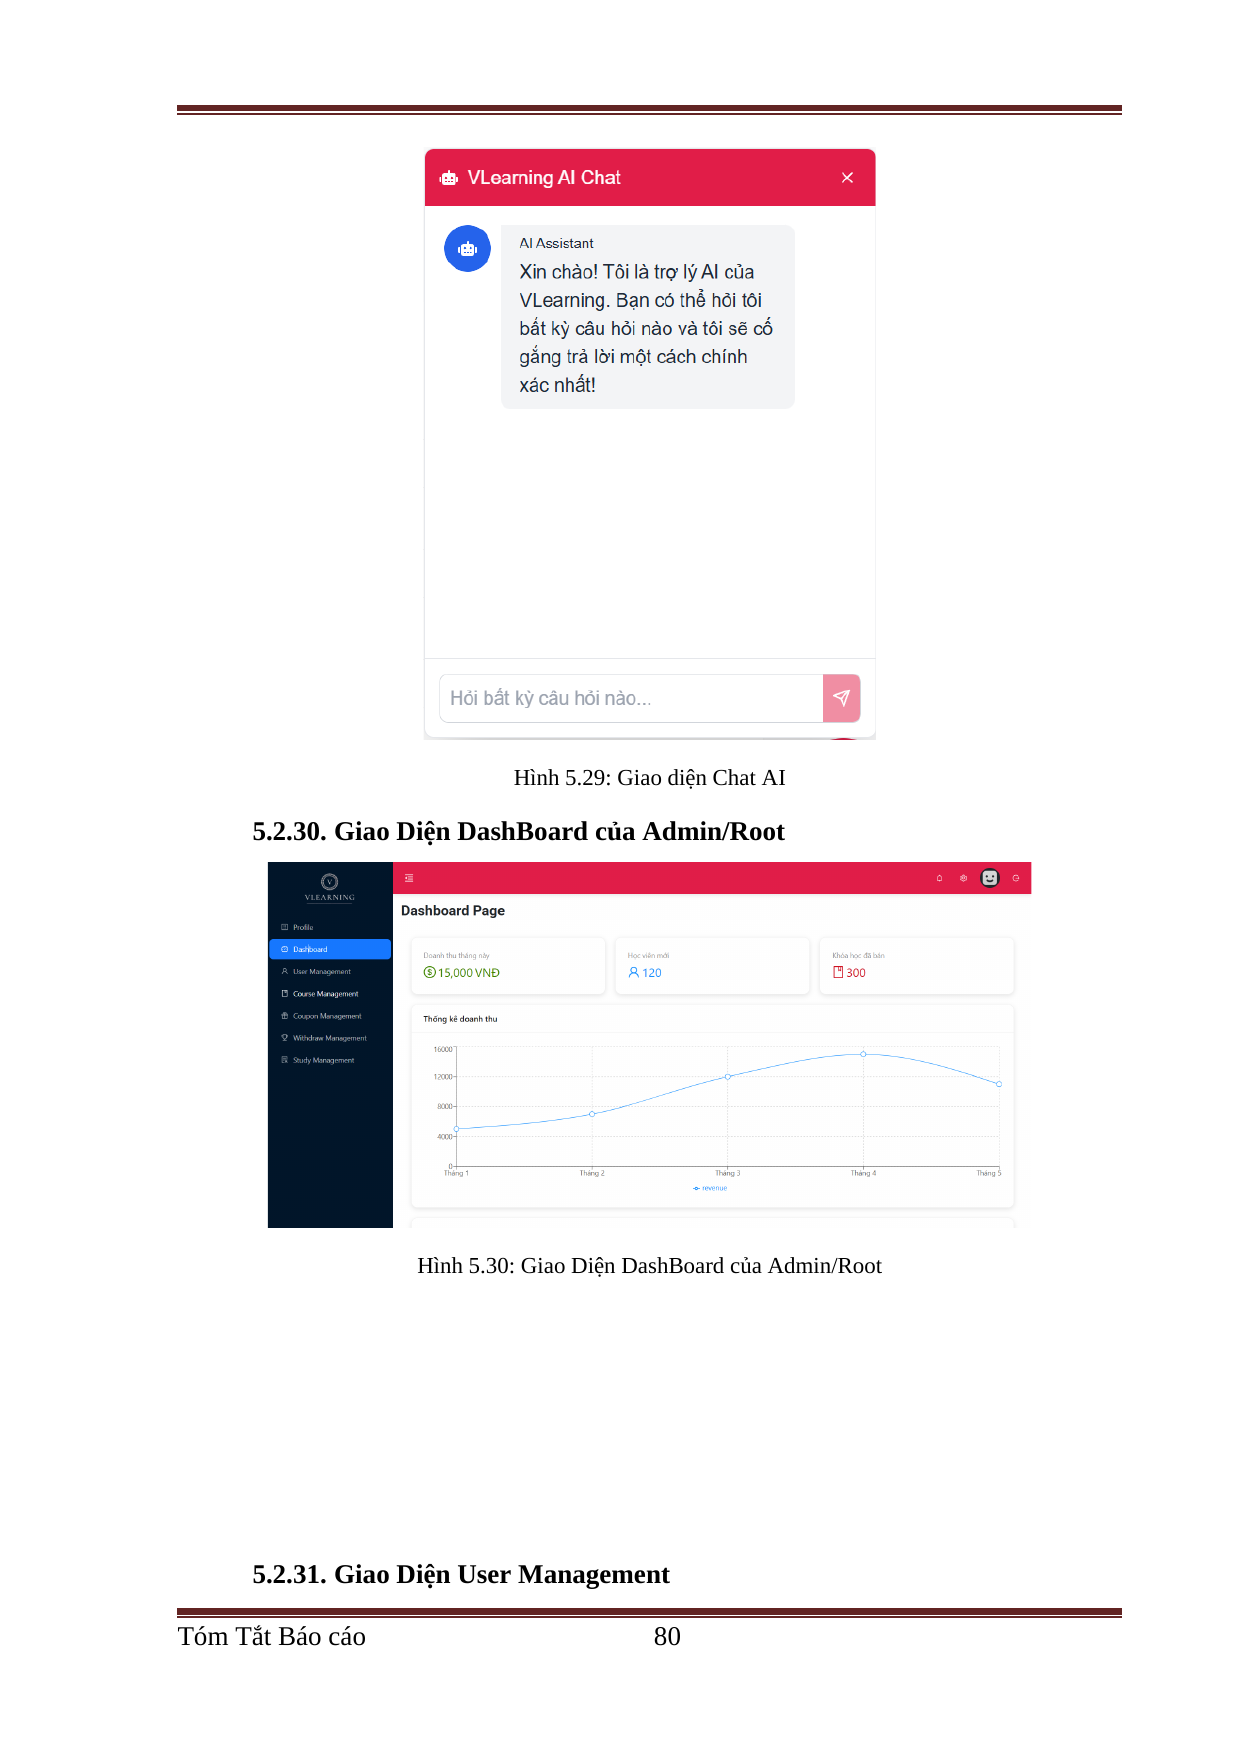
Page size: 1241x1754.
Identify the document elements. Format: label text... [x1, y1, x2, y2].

text Hình 5.29: Giao diện Chat AI [177, 764, 1122, 791]
picture [267, 862, 1032, 1228]
list Giao Diện DashBoard của Admin/Root [252, 816, 1122, 847]
list Giao Diện User Management [252, 1559, 1122, 1590]
picture [423, 147, 876, 740]
text Hình 5.30: Giao Diện DashBoard của Admin/Root [177, 1252, 1122, 1279]
